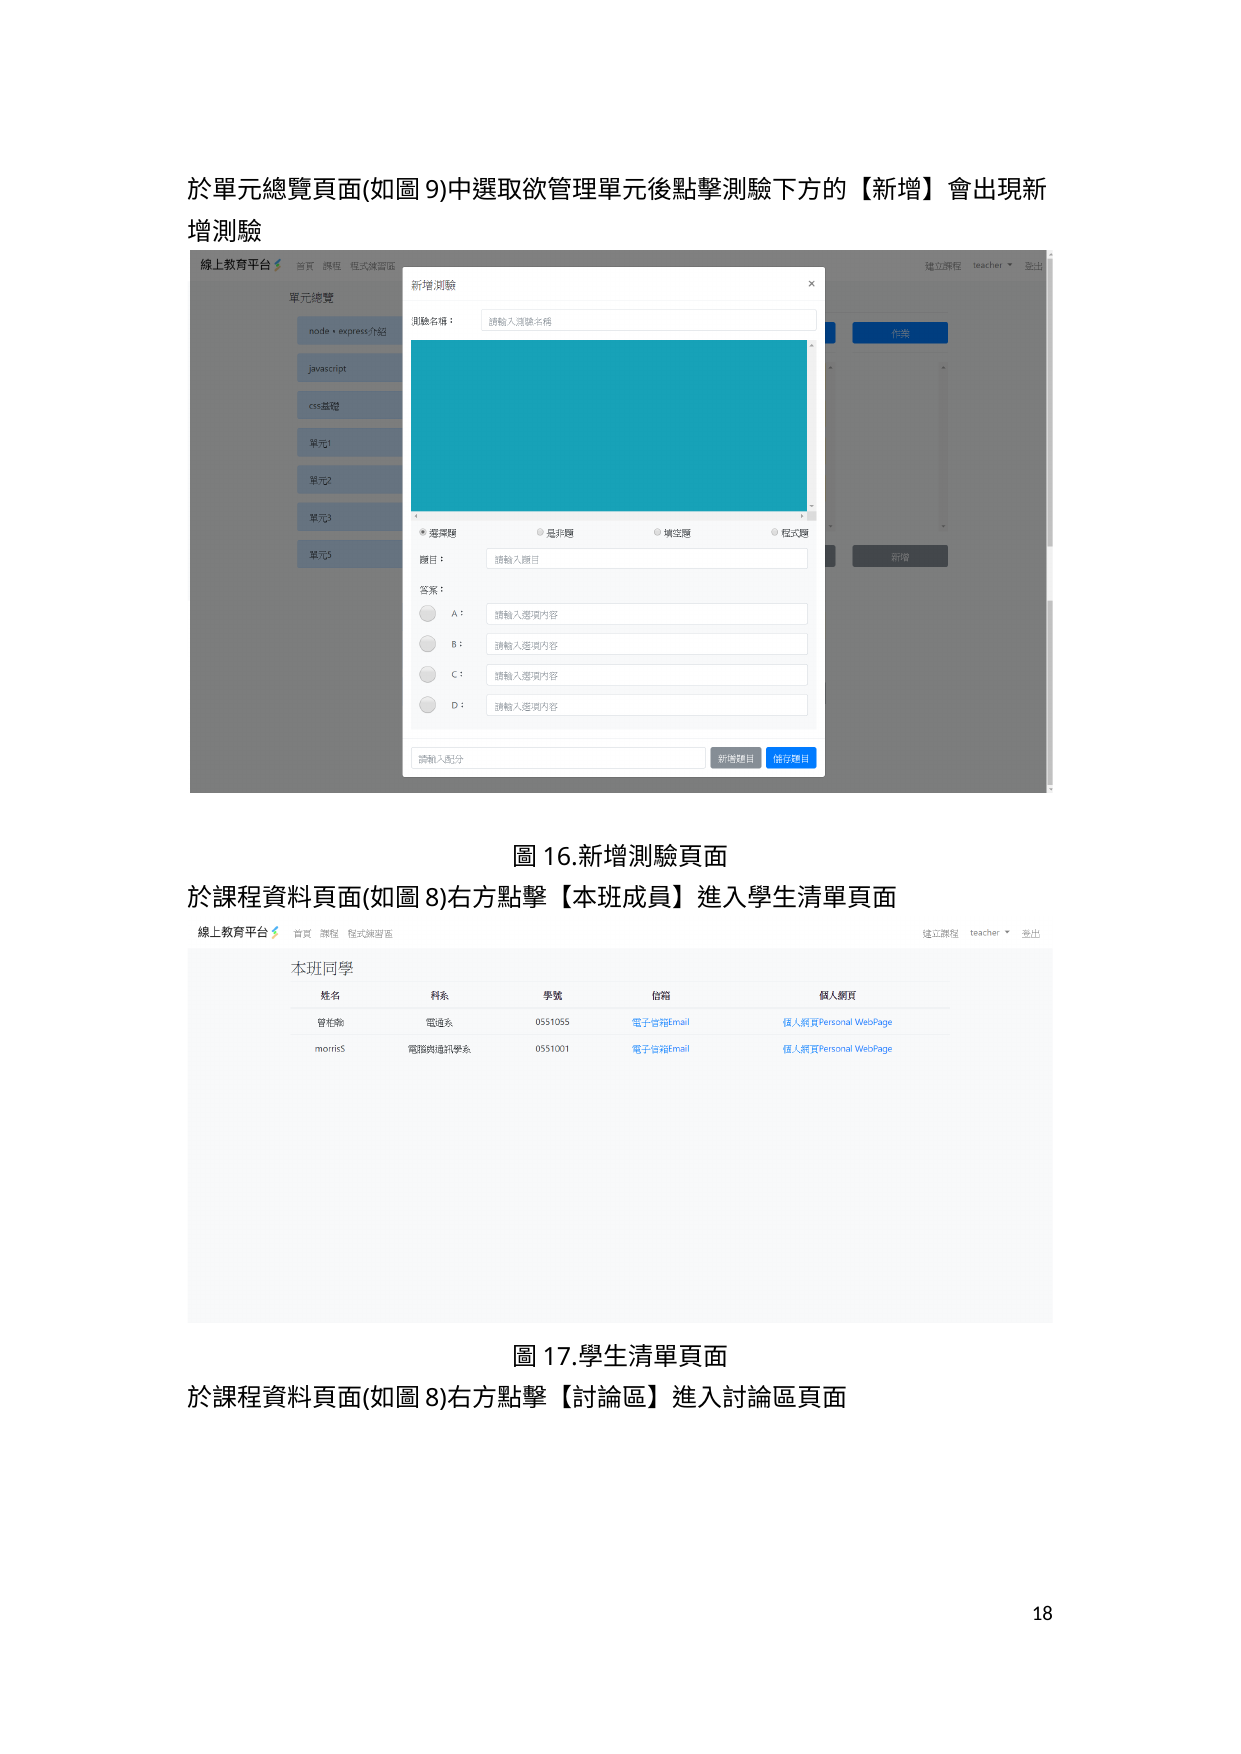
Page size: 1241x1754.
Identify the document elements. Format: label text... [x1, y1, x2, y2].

picture [187, 250, 1053, 793]
text 圖16.新增測驗頁面 [187, 833, 1053, 875]
picture [187, 916, 1053, 1323]
text 圖17.學生清單頁面 [187, 1333, 1053, 1375]
text 於課程資料頁面(如圖8)右方點擊【討論區】進入討論區頁面 [187, 1375, 1053, 1417]
text 於課程資料頁面(如圖8)右方點擊【本班成員】進入學生清單頁面 [187, 875, 1053, 916]
text 於單元總覽頁面(如圖9)中選取欲管理單元後點擊測驗下方的【新增】會出現新增測驗 [187, 167, 1053, 250]
